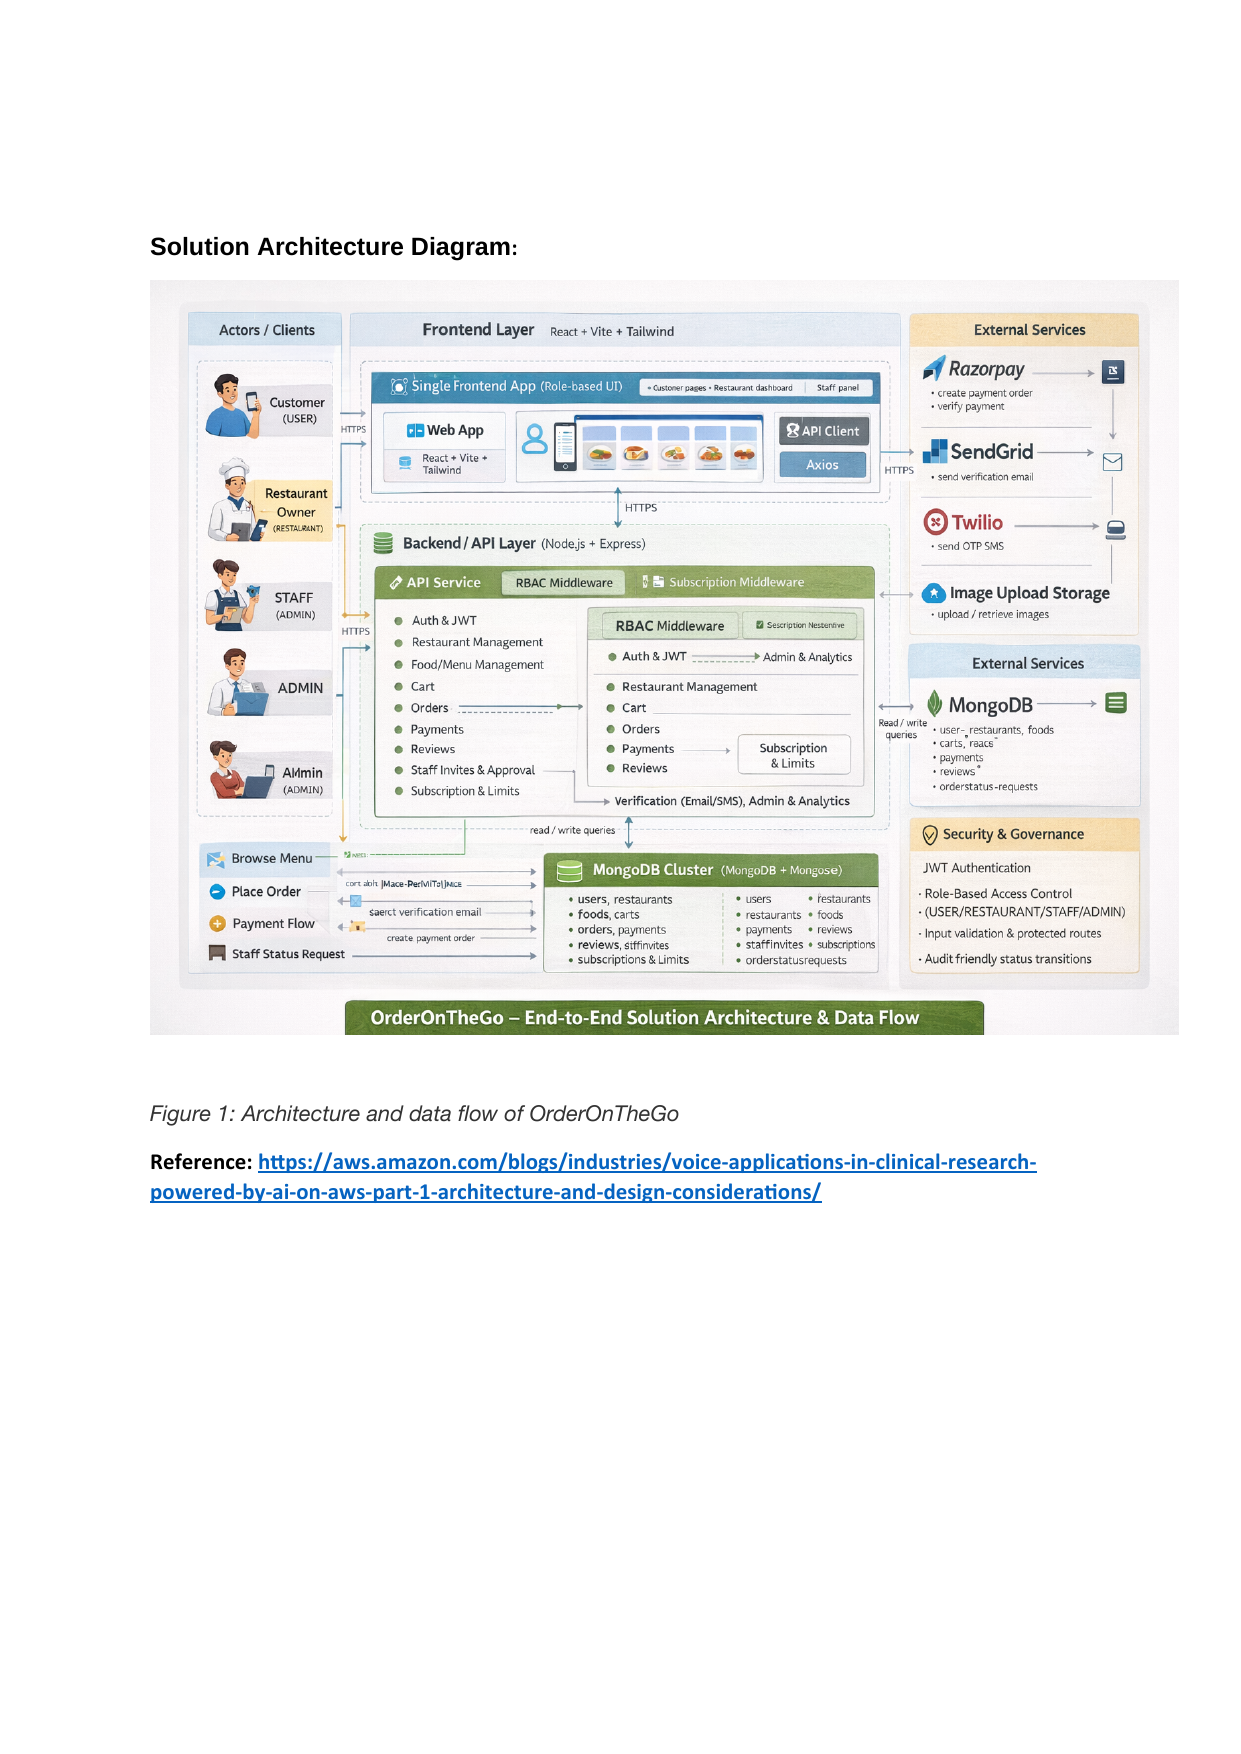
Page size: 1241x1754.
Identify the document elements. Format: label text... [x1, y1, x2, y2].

picture [150, 280, 1179, 1035]
text Solution Architecture Diagram: [150, 232, 1090, 261]
text Figure 1: Architecture and data flow of OrderOnTheGo [150, 1101, 1090, 1128]
text Reference: https://aws.amazon.com/blogs/industries/voice-applications-in-clinical-research-powered-by-ai-on-aws-part-1-architecture-and-design-considerations/ [150, 1147, 1090, 1205]
